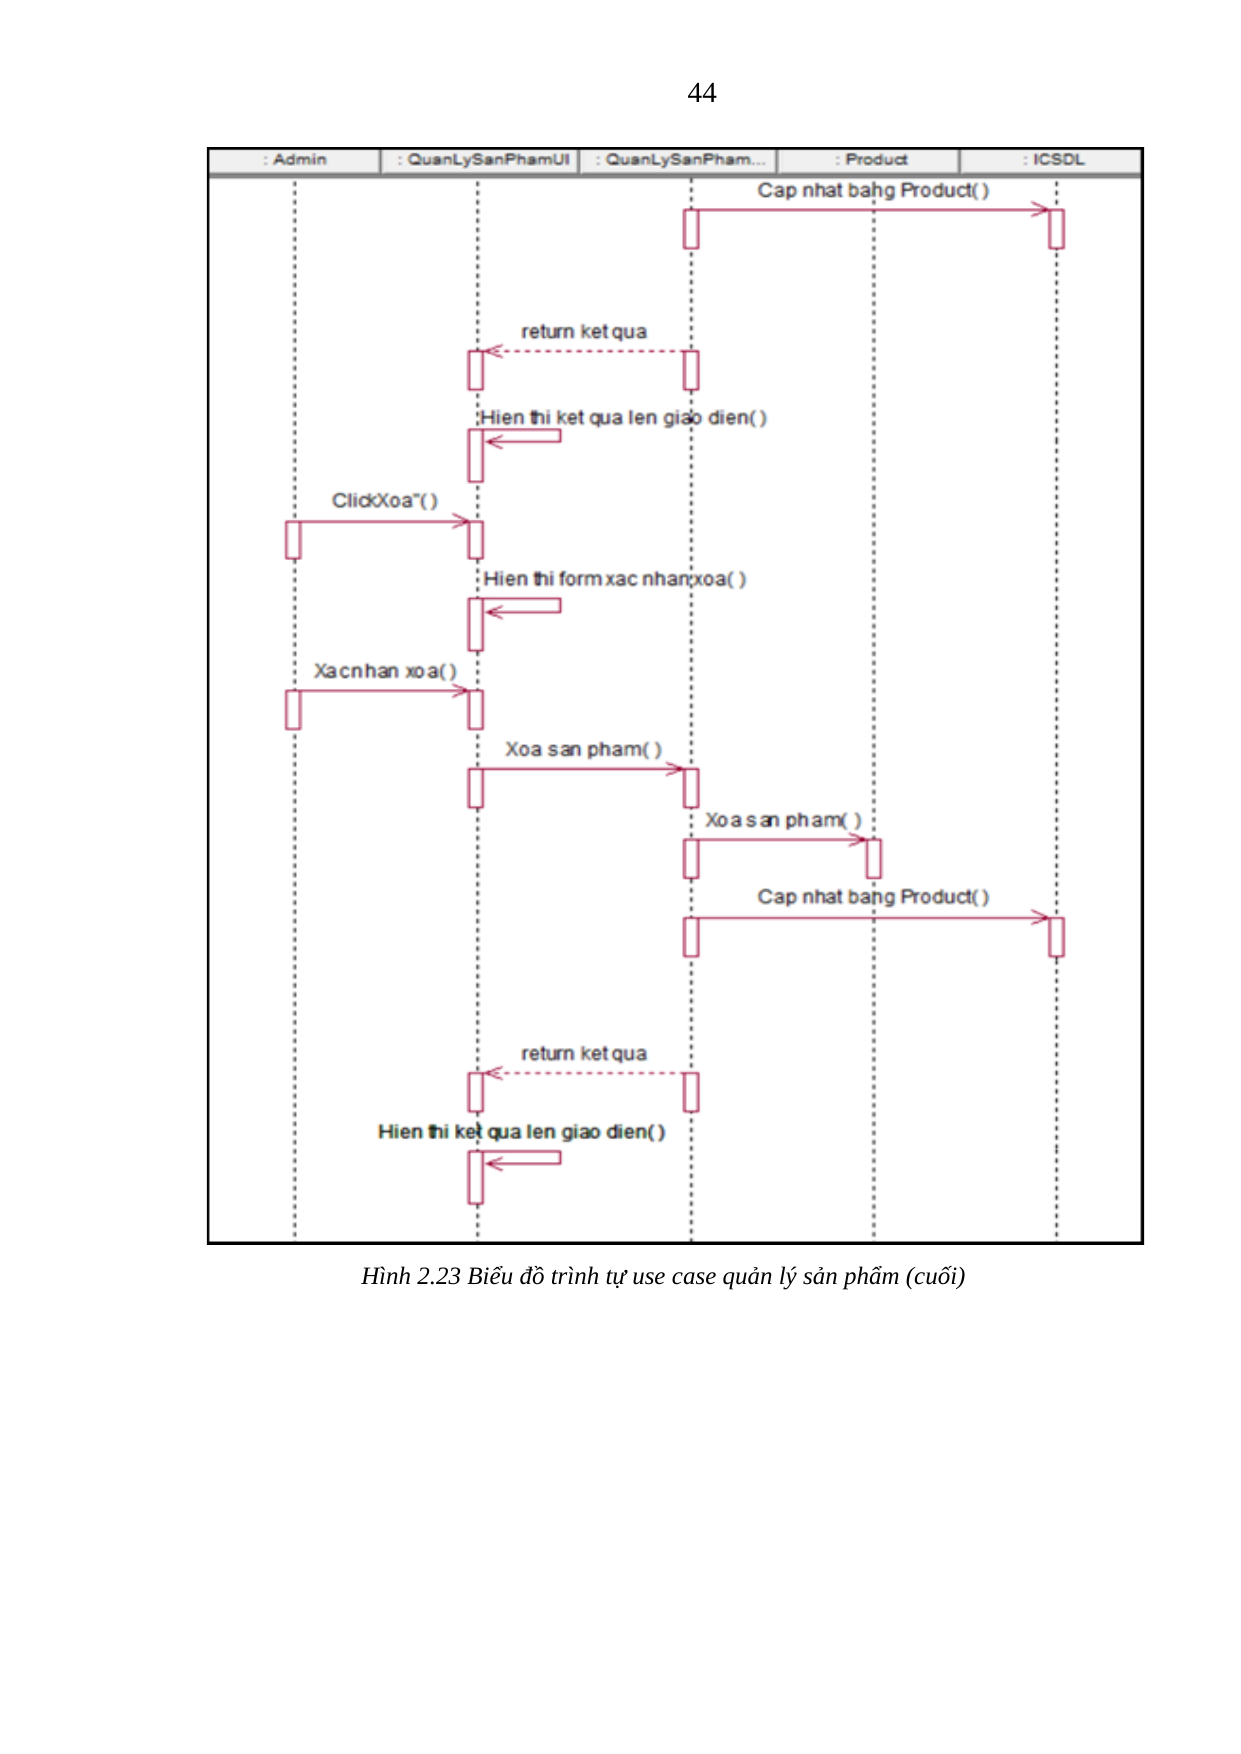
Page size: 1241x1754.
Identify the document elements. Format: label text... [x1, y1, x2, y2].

picture [206, 147, 1145, 1245]
text Hình 2.23 Biểu đồ trình tự use case quản lý sản phẩm (cuối) [207, 1261, 1122, 1290]
